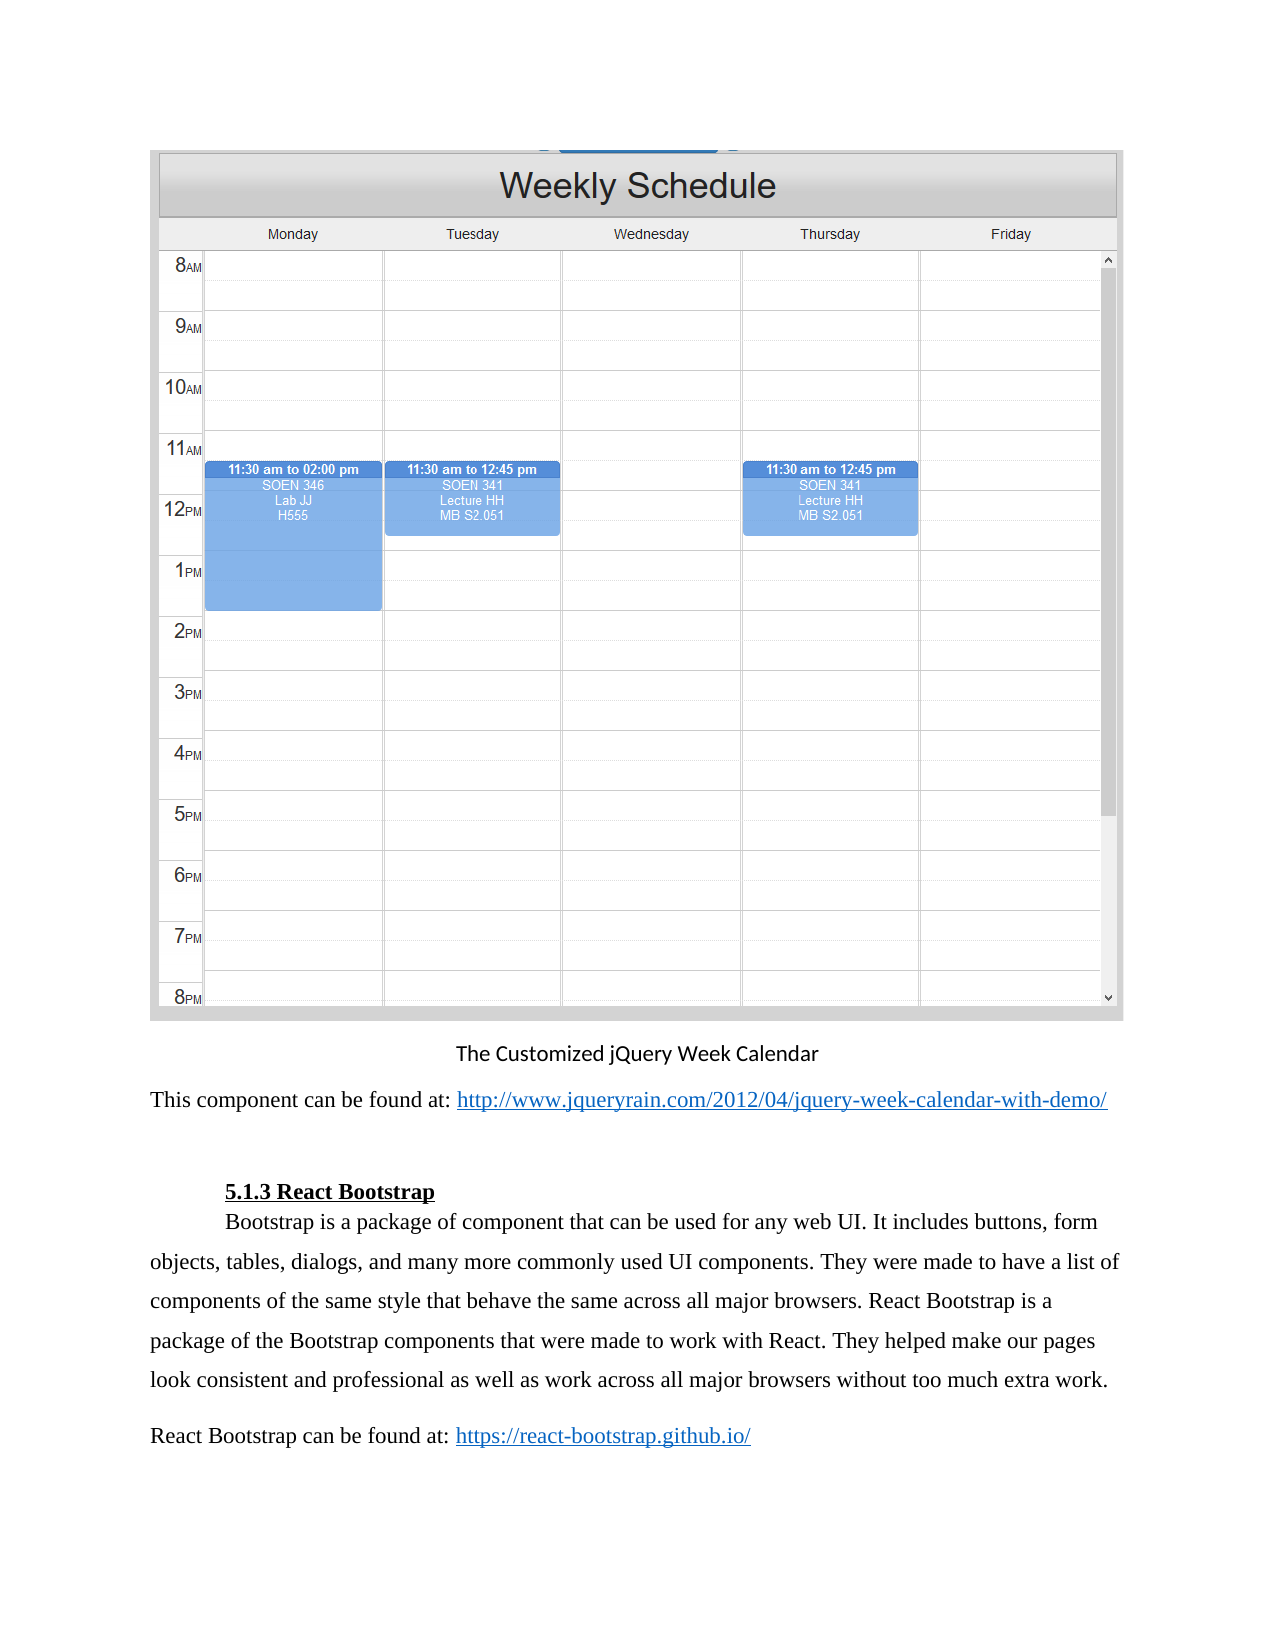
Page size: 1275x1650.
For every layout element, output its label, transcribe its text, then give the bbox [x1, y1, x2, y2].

picture [150, 150, 1124, 1021]
text The Customized jQuery Week Calendar [150, 1039, 1125, 1067]
text 5.1.3 React Bootstrap [150, 1178, 1125, 1204]
text React Bootstrap can be found at: https://react-bootstrap.github.io/ [150, 1422, 1125, 1449]
text This component can be found at: http://www.jqueryrain.com/2012/04/jquery-week-calendar-with-demo/ [150, 1086, 1125, 1112]
text Bootstrap is a package of component that can be used for any web UI. It includes buttons, form objects, tables, dialogs, and many more commonly used UI components. They were made to have a list of components of the same style that behave the same across all major browsers. React Bootstrap is a package of the Bootstrap components that were made to work with React. They helped make our pages look consistent and professional as well as work across all major browsers without too much extra work. [150, 1208, 1125, 1392]
